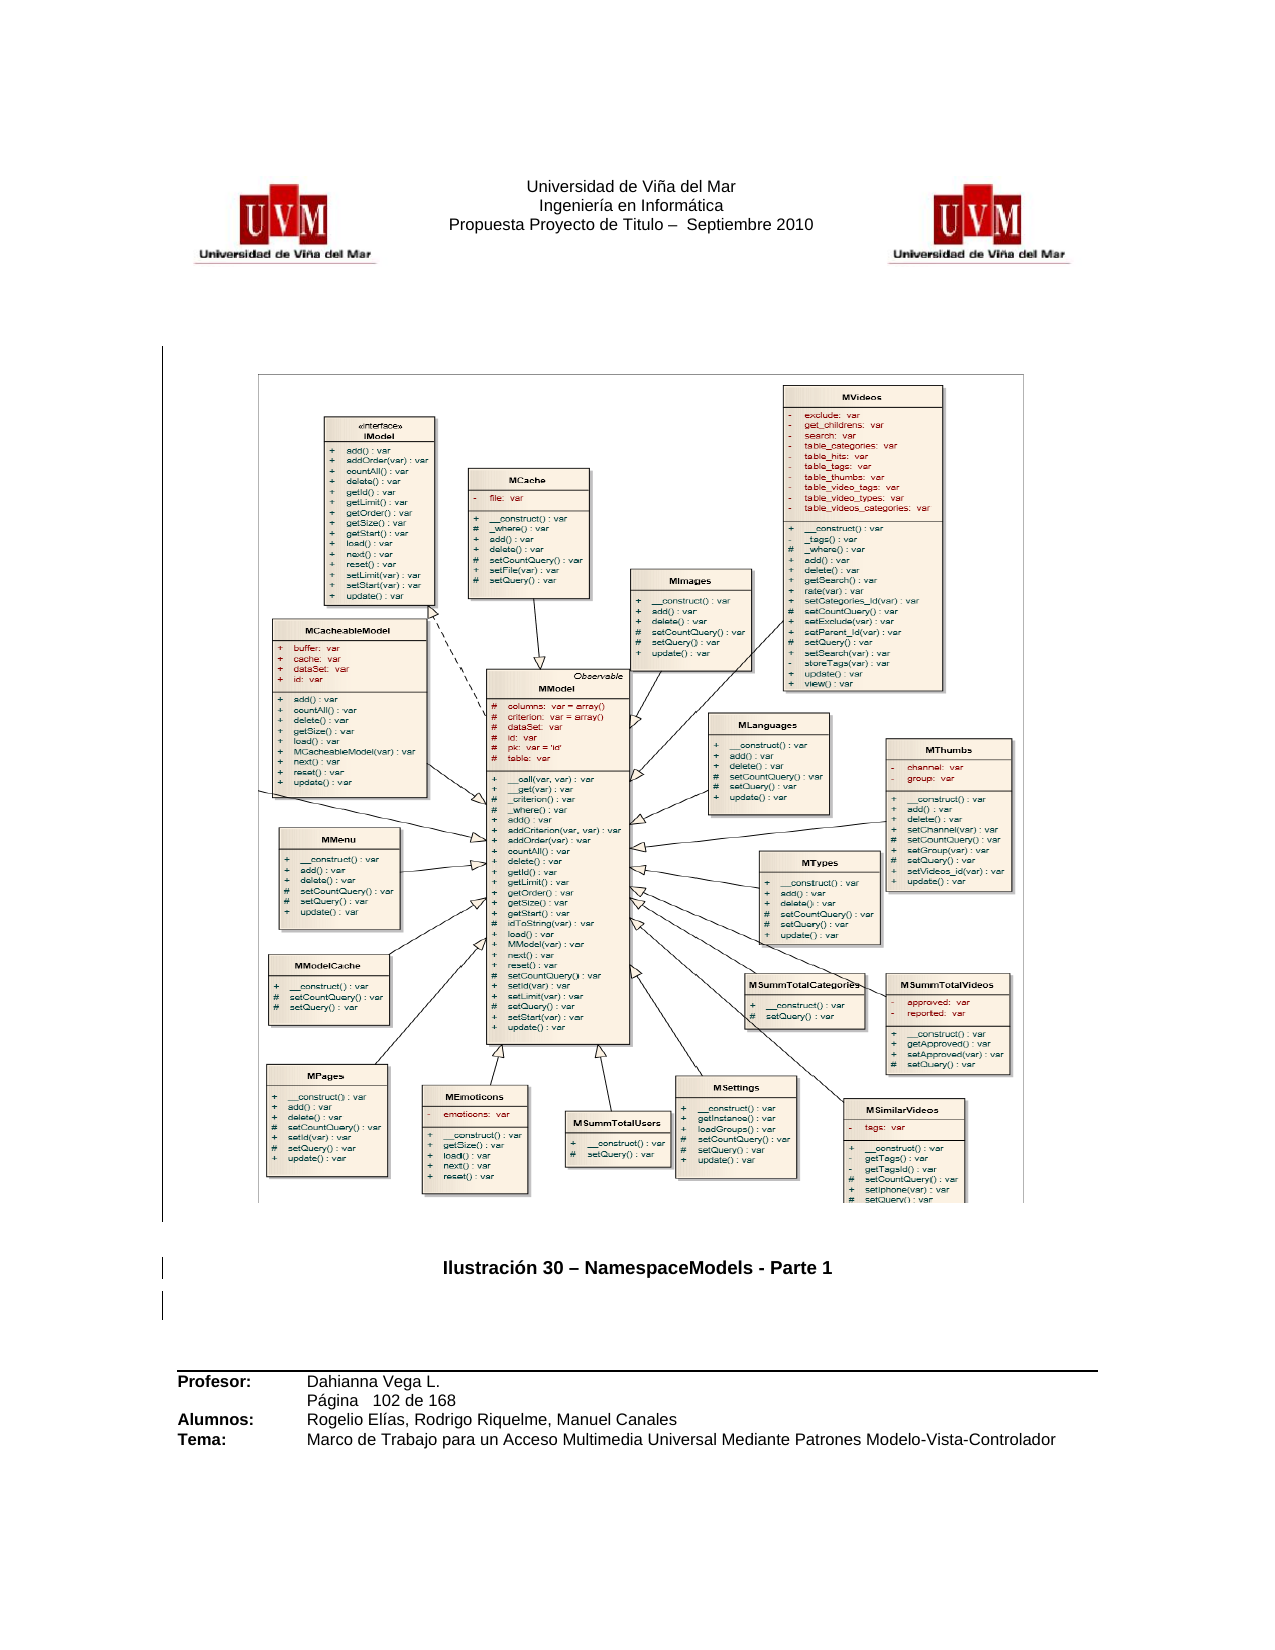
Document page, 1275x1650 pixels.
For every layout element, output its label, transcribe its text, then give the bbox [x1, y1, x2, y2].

text Ilustración 30 – NamespaceModels - Parte 1 [177, 1257, 1098, 1278]
picture [177, 176, 390, 267]
picture [226, 346, 1049, 1222]
picture [871, 176, 1084, 267]
